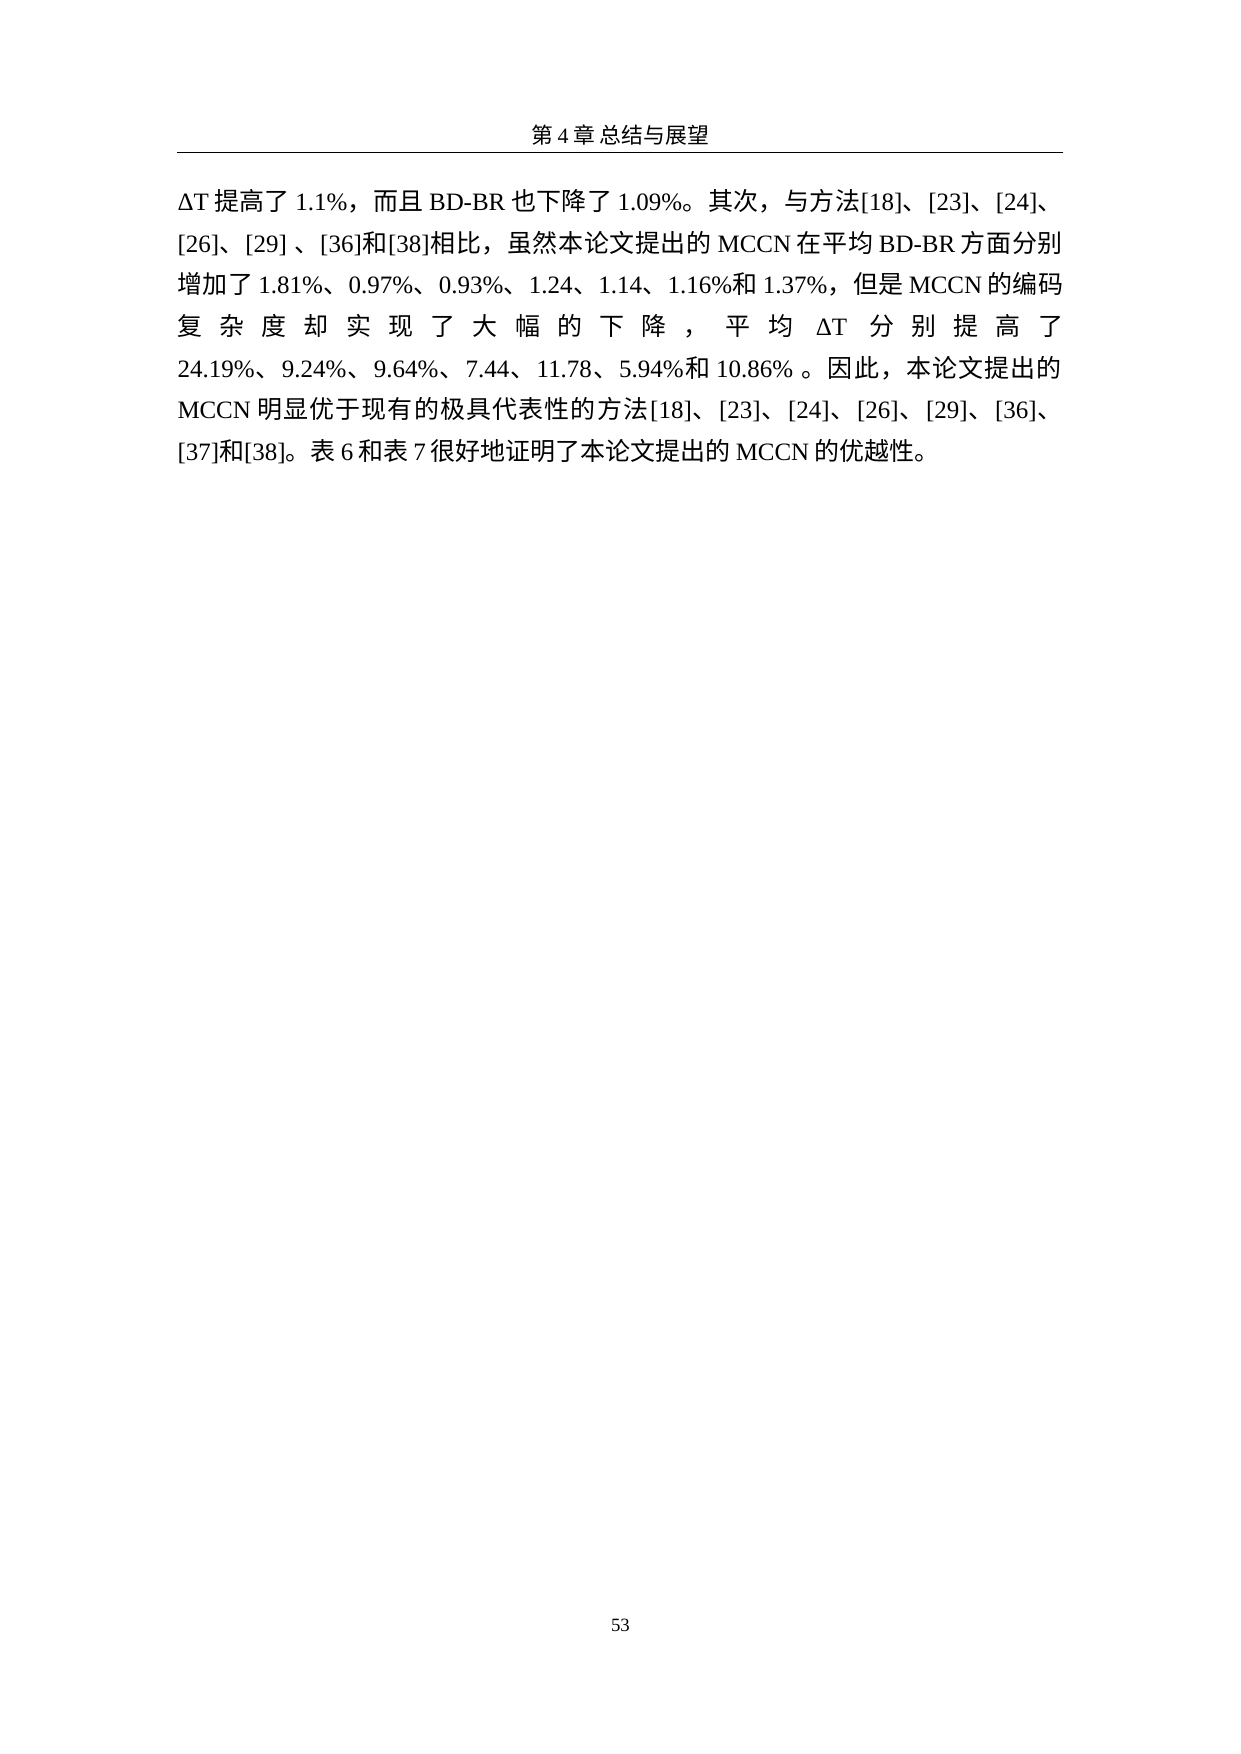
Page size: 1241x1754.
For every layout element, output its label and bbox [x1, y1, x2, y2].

text [177, 177, 1063, 469]
